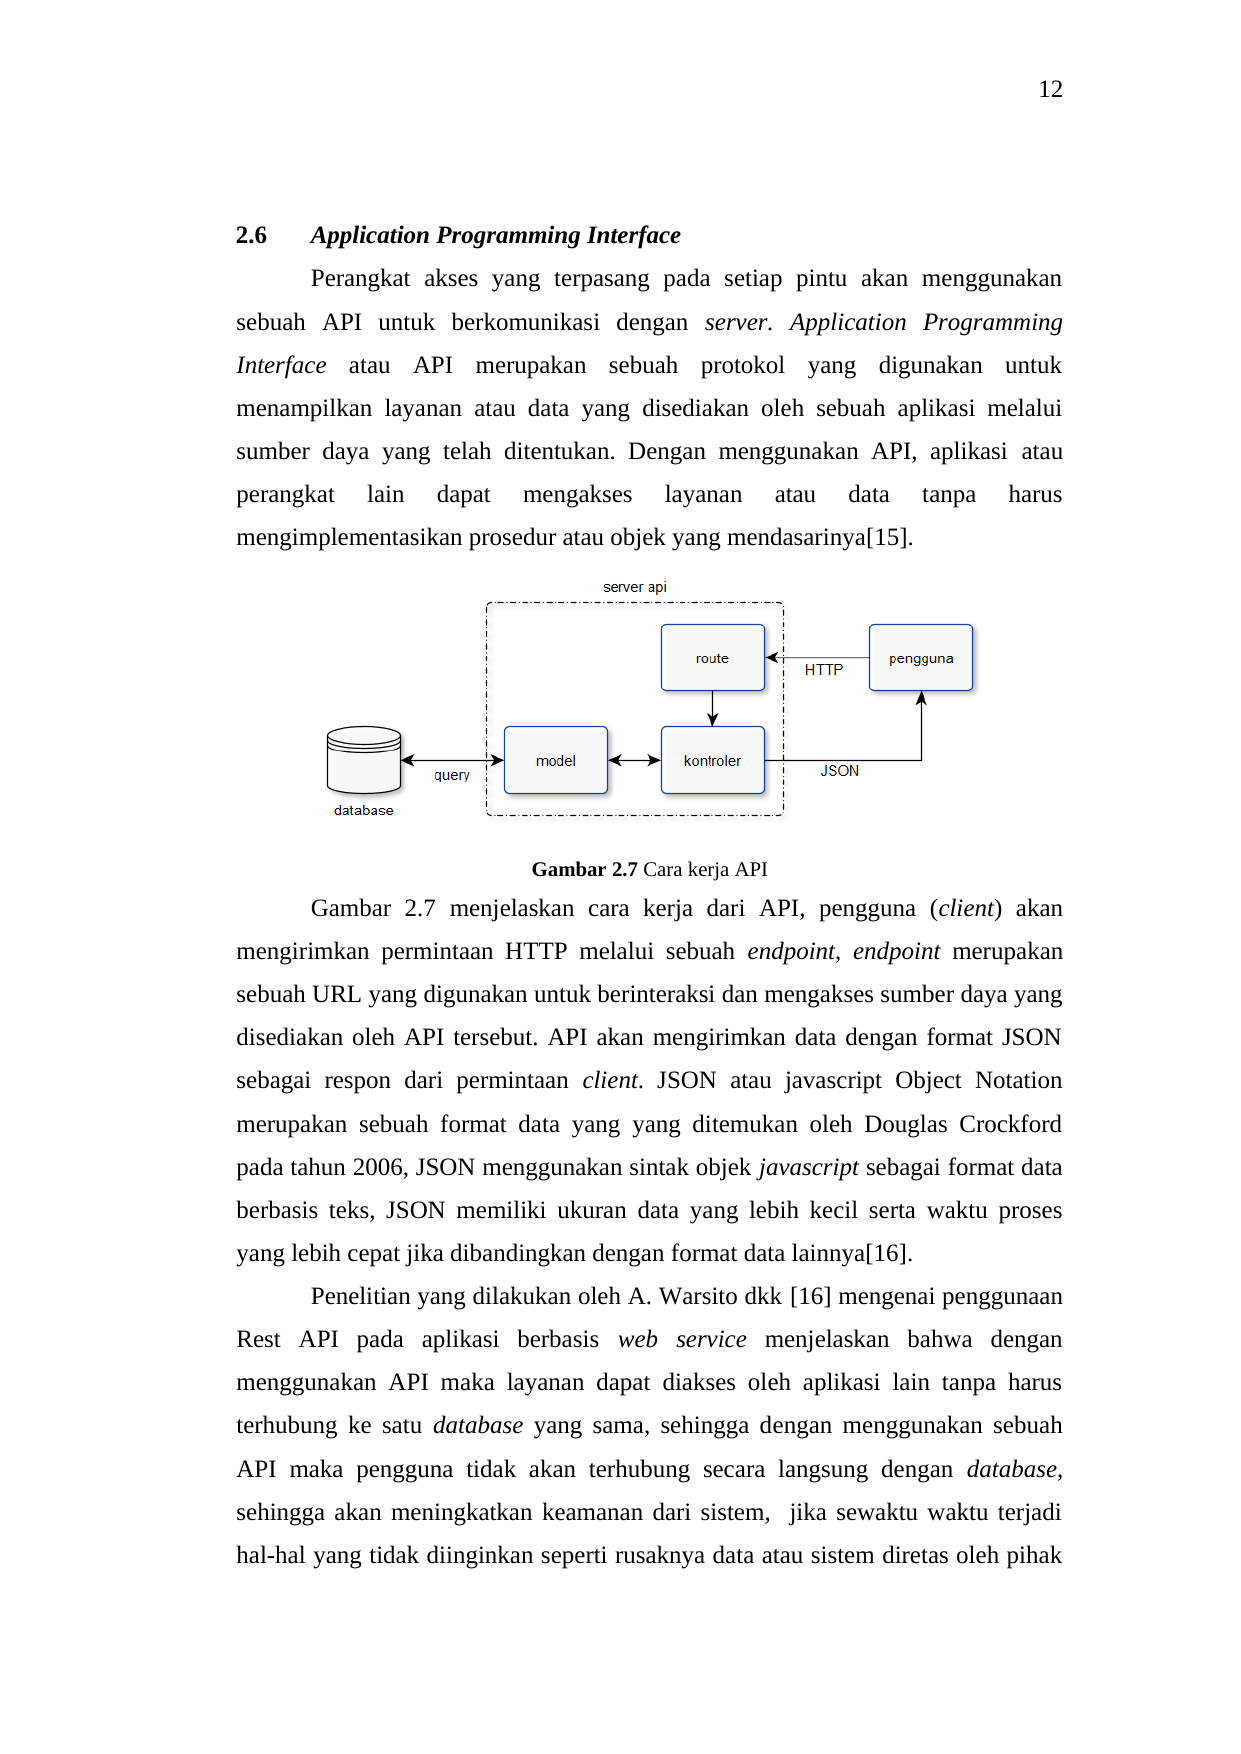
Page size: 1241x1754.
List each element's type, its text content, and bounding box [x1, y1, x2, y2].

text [236, 1281, 1063, 1569]
text Gambar 2.7 Cara kerja API [236, 857, 1063, 881]
picture [313, 565, 986, 843]
text Perangkat akses yang terpasang pada setiap pintu akan menggunakan sebuah API untuk berkomunikasi dengan server. Application Programming Interface atau API merupakan sebuah protokol yang digunakan untuk menampilkan layanan atau data yang disediakan oleh sebuah aplikasi melalui sumber daya yang telah ditentukan. Dengan menggunakan API, aplikasi atau perangkat lain dapat mengakses layanan atau data tanpa harus mengimplementasikan prosedur atau objek yang mendasarinya[15]. [236, 263, 1063, 551]
text Application Programming Interface [236, 220, 1063, 249]
